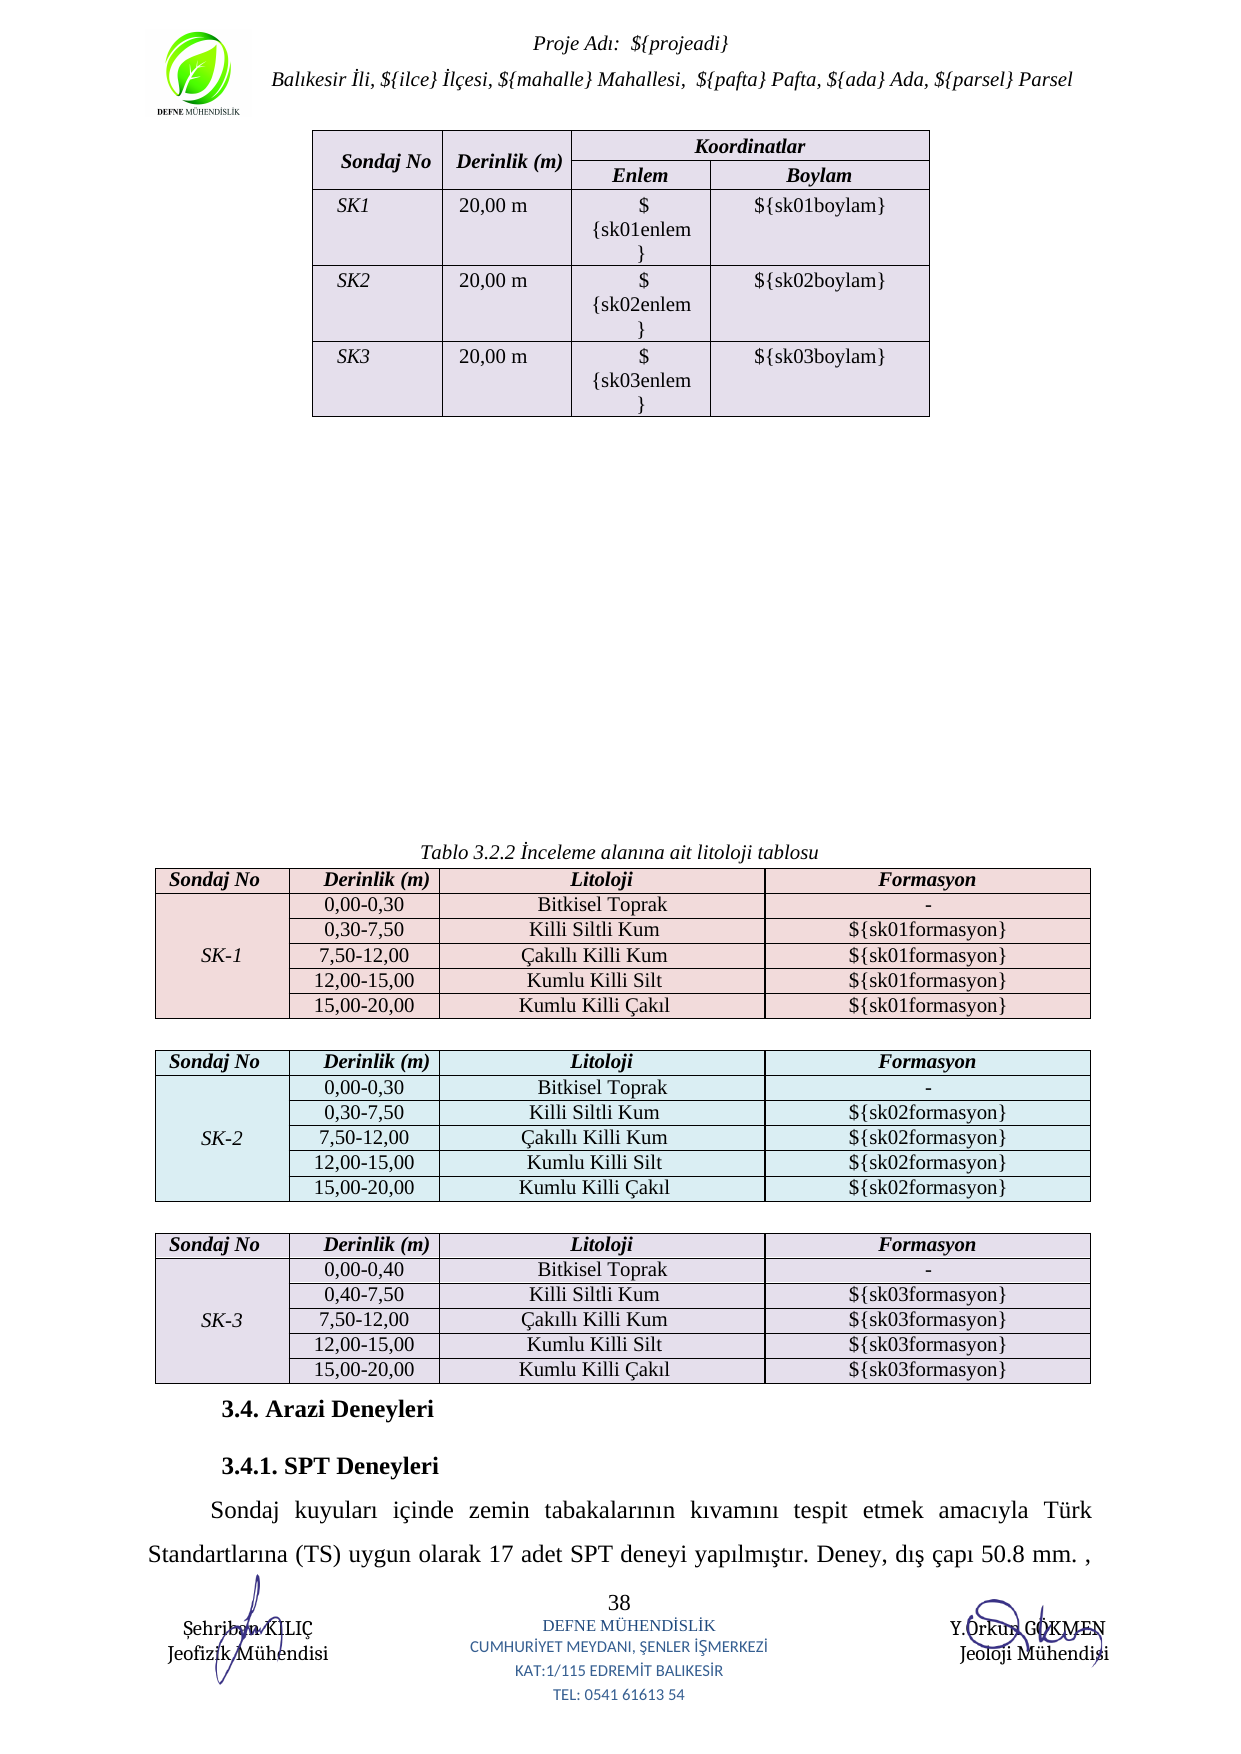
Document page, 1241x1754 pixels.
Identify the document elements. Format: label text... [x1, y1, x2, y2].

table_cell Killi Siltli Kum [440, 1284, 764, 1308]
subtitle Arazi Deneyleri [221, 1317, 1186, 1423]
table_cell 0,00-0,30 [290, 894, 439, 918]
table_header Sondaj No [156, 869, 289, 893]
table_cell Killi Siltli Kum [440, 919, 764, 943]
table_header Sondaj No [156, 1234, 289, 1257]
table_cell Kumlu Killi Silt [440, 1334, 764, 1358]
table_cell ${sk02formasyon} [766, 1126, 1090, 1150]
table_cell ${sk01formasyon} [766, 969, 1090, 993]
table_header Litoloji [440, 869, 764, 893]
table_cell 20,00 m [443, 190, 571, 265]
table_header Litoloji [440, 1234, 764, 1257]
table_cell 0,00-0,30 [290, 1076, 439, 1100]
table_cell 0,00-0,40 [290, 1259, 439, 1282]
table_header Derinlik (m) [443, 131, 571, 189]
table_cell SK2 [313, 266, 442, 341]
table_header Formasyon [766, 1234, 1090, 1257]
table_cell ${sk02formasyon} [766, 1151, 1090, 1176]
table_cell Çakıllı Killi Kum [440, 944, 764, 968]
table_cell ${sk02formasyon} [766, 1177, 1090, 1201]
table_cell ${sk03formasyon} [766, 1309, 1090, 1333]
picture [145, 29, 252, 117]
table_cell ${sk02boylam} [711, 266, 929, 341]
table_cell - [766, 1259, 1090, 1282]
table_header Formasyon [766, 1051, 1090, 1075]
table_cell Çakıllı Killi Kum [440, 1126, 764, 1150]
table_cell ${sk03enlem} [572, 342, 710, 416]
table_cell Killi Siltli Kum [440, 1101, 764, 1125]
text Tablo 3.2.2 İnceleme alanına ait litoloji tablosu [420, 840, 1186, 864]
table_cell ${sk01formasyon} [766, 919, 1090, 943]
table_cell SK-3 [156, 1259, 289, 1383]
table_cell Enlem [572, 161, 710, 189]
table_cell 0,30-7,50 [290, 919, 439, 943]
table_cell SK-2 [156, 1076, 289, 1201]
table_cell ${sk03formasyon} [766, 1334, 1090, 1358]
table_cell 12,00-15,00 [290, 969, 439, 993]
table_cell ${sk03boylam} [711, 342, 929, 416]
table_cell Bitkisel Toprak [440, 1259, 764, 1282]
table_cell 20,00 m [443, 266, 571, 341]
table_cell ${sk01enlem} [572, 190, 710, 265]
table_cell 7,50-12,00 [290, 1309, 439, 1333]
table_cell ${sk02enlem} [572, 266, 710, 341]
table_cell SK1 [313, 190, 442, 265]
table_cell Bitkisel Toprak [440, 1076, 764, 1100]
table_cell 15,00-20,00 [290, 1177, 439, 1201]
table_cell 15,00-20,00 [290, 994, 439, 1018]
table_cell 0,30-7,50 [290, 1101, 439, 1125]
table_header Sondaj No [156, 1051, 289, 1075]
table_cell ${sk02formasyon} [766, 1101, 1090, 1125]
table_cell SK3 [313, 342, 442, 416]
table_cell - [766, 1076, 1090, 1100]
table_header Koordinatlar [572, 131, 929, 160]
table_header Derinlik (m) [290, 869, 439, 893]
table_cell 7,50-12,00 [290, 1126, 439, 1150]
table_cell 0,40-7,50 [290, 1284, 439, 1308]
table_cell ${sk03formasyon} [766, 1284, 1090, 1308]
picture [215, 1574, 283, 1685]
table_cell Kumlu Killi Silt [440, 1151, 764, 1176]
table_cell ${sk01formasyon} [766, 944, 1090, 968]
table_cell ${sk01boylam} [711, 190, 929, 265]
picture [966, 1599, 1103, 1668]
table_cell Kumlu Killi Silt [440, 969, 764, 993]
table_header Sondaj No [313, 131, 442, 189]
subtitle SPT Deneyleri [221, 1451, 1186, 1480]
table_cell SK-1 [156, 894, 289, 1018]
table_cell Kumlu Killi Çakıl [440, 1359, 764, 1383]
table_cell - [766, 894, 1090, 918]
table_cell 15,00-20,00 [290, 1359, 439, 1383]
table_cell Kumlu Killi Çakıl [440, 1177, 764, 1201]
table_cell 12,00-15,00 [290, 1151, 439, 1176]
table_cell ${sk03formasyon} [766, 1359, 1090, 1383]
table_cell Boylam [711, 161, 929, 189]
table_cell 12,00-15,00 [290, 1334, 439, 1358]
table_cell Kumlu Killi Çakıl [440, 994, 764, 1018]
table_header Formasyon [766, 869, 1090, 893]
table_cell ${sk01formasyon} [766, 994, 1090, 1018]
table_header Derinlik (m) [290, 1234, 439, 1257]
table_header Derinlik (m) [290, 1051, 439, 1075]
table_cell 20,00 m [443, 342, 571, 416]
table_cell 7,50-12,00 [290, 944, 439, 968]
table_header Litoloji [440, 1051, 764, 1075]
table_cell Çakıllı Killi Kum [440, 1309, 764, 1333]
table_cell Bitkisel Toprak [440, 894, 764, 918]
